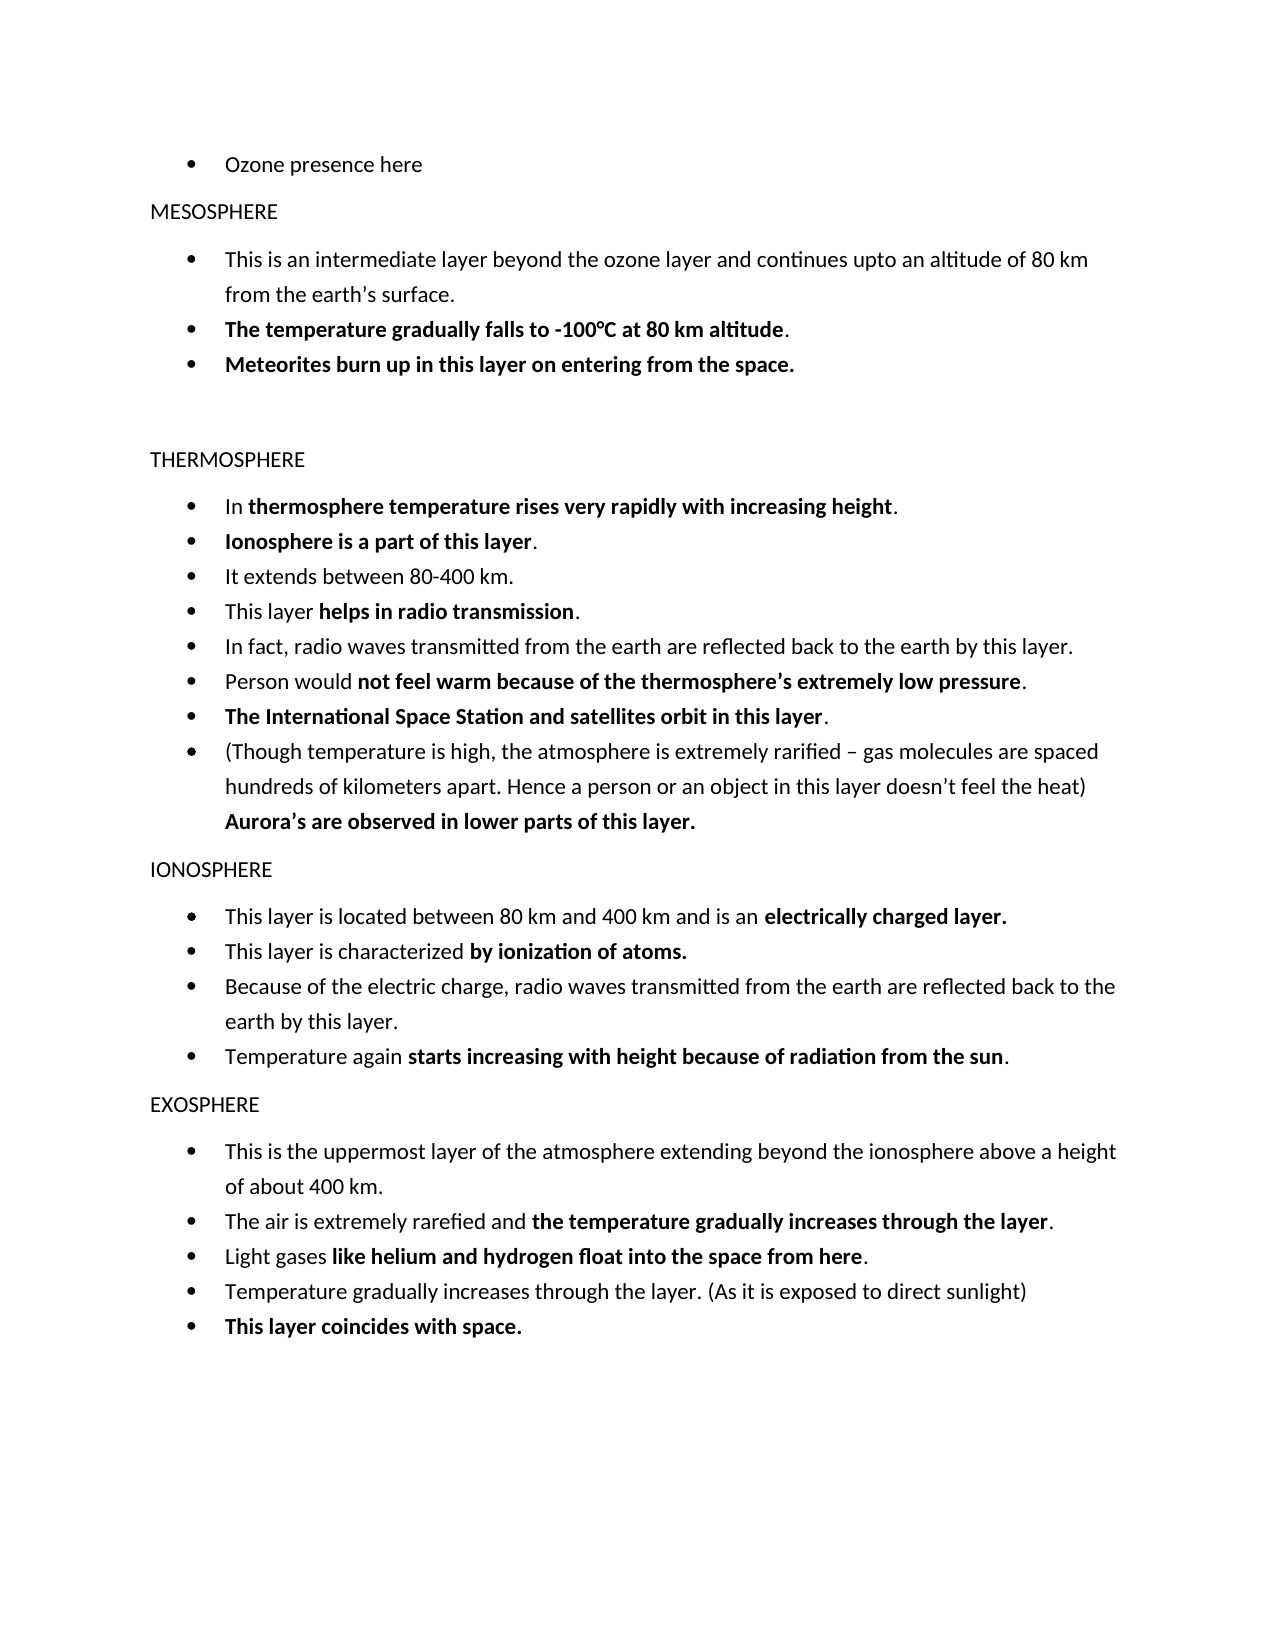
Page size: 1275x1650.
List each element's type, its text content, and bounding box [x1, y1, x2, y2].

list This layer coincides with space. [187, 1312, 1125, 1341]
list Temperature gradually increases through the layer. (As it is exposed to direct sunlight) [187, 1277, 1125, 1306]
list Light gases like helium and hydrogen float into the space from here. [187, 1242, 1125, 1271]
list Person would not feel warm because of the thermosphere’s extremely low pressure. [187, 667, 1125, 696]
list Ionosphere is a part of this layer. [187, 527, 1125, 556]
list The International Space Station and satellites orbit in this layer. [187, 702, 1125, 731]
list In thermosphere temperature rises very rapidly with increasing height. [187, 492, 1125, 521]
list This layer helps in radio transmission. [187, 597, 1125, 626]
list In fact, radio waves transmitted from the earth are reflected back to the earth by this layer. [187, 632, 1125, 661]
text EXOSPHERE [150, 1090, 1125, 1118]
text IONOSPHERE [150, 855, 1125, 883]
list (Though temperature is high, the atmosphere is extremely rarified – gas molecules are spaced hundreds of kilometers apart. Hence a person or an object in this layer doesn’t feel the heat) Aurora’s are observed in lower parts of this layer. [187, 737, 1125, 836]
list Because of the electric charge, radio waves transmitted from the earth are reflected back to the earth by this layer. [187, 972, 1125, 1036]
list Temperature again starts increasing with height because of radiation from the sun. [187, 1042, 1125, 1071]
list This layer is located between 80 km and 400 km and is an electrically charged layer. [187, 902, 1125, 931]
list It extends between 80-400 km. [187, 562, 1125, 591]
text THERMOSPHERE [150, 445, 1125, 473]
list This is an intermediate layer beyond the ozone layer and continues upto an altitude of 80 km from the earth’s surface. [187, 245, 1125, 308]
list The air is extremely rarefied and the temperature gradually increases through the layer. [187, 1207, 1125, 1236]
list Meteorites burn up in this layer on entering from the space. [187, 350, 1125, 378]
text MESOSPHERE [150, 197, 1125, 226]
list The temperature gradually falls to -100°C at 80 km altitude. [187, 315, 1125, 343]
list Ozone presence here [187, 150, 1125, 178]
list This is the uppermost layer of the atmosphere extending beyond the ionosphere above a height of about 400 km. [187, 1137, 1125, 1201]
list This layer is characterized by ionization of atoms. [187, 937, 1125, 966]
